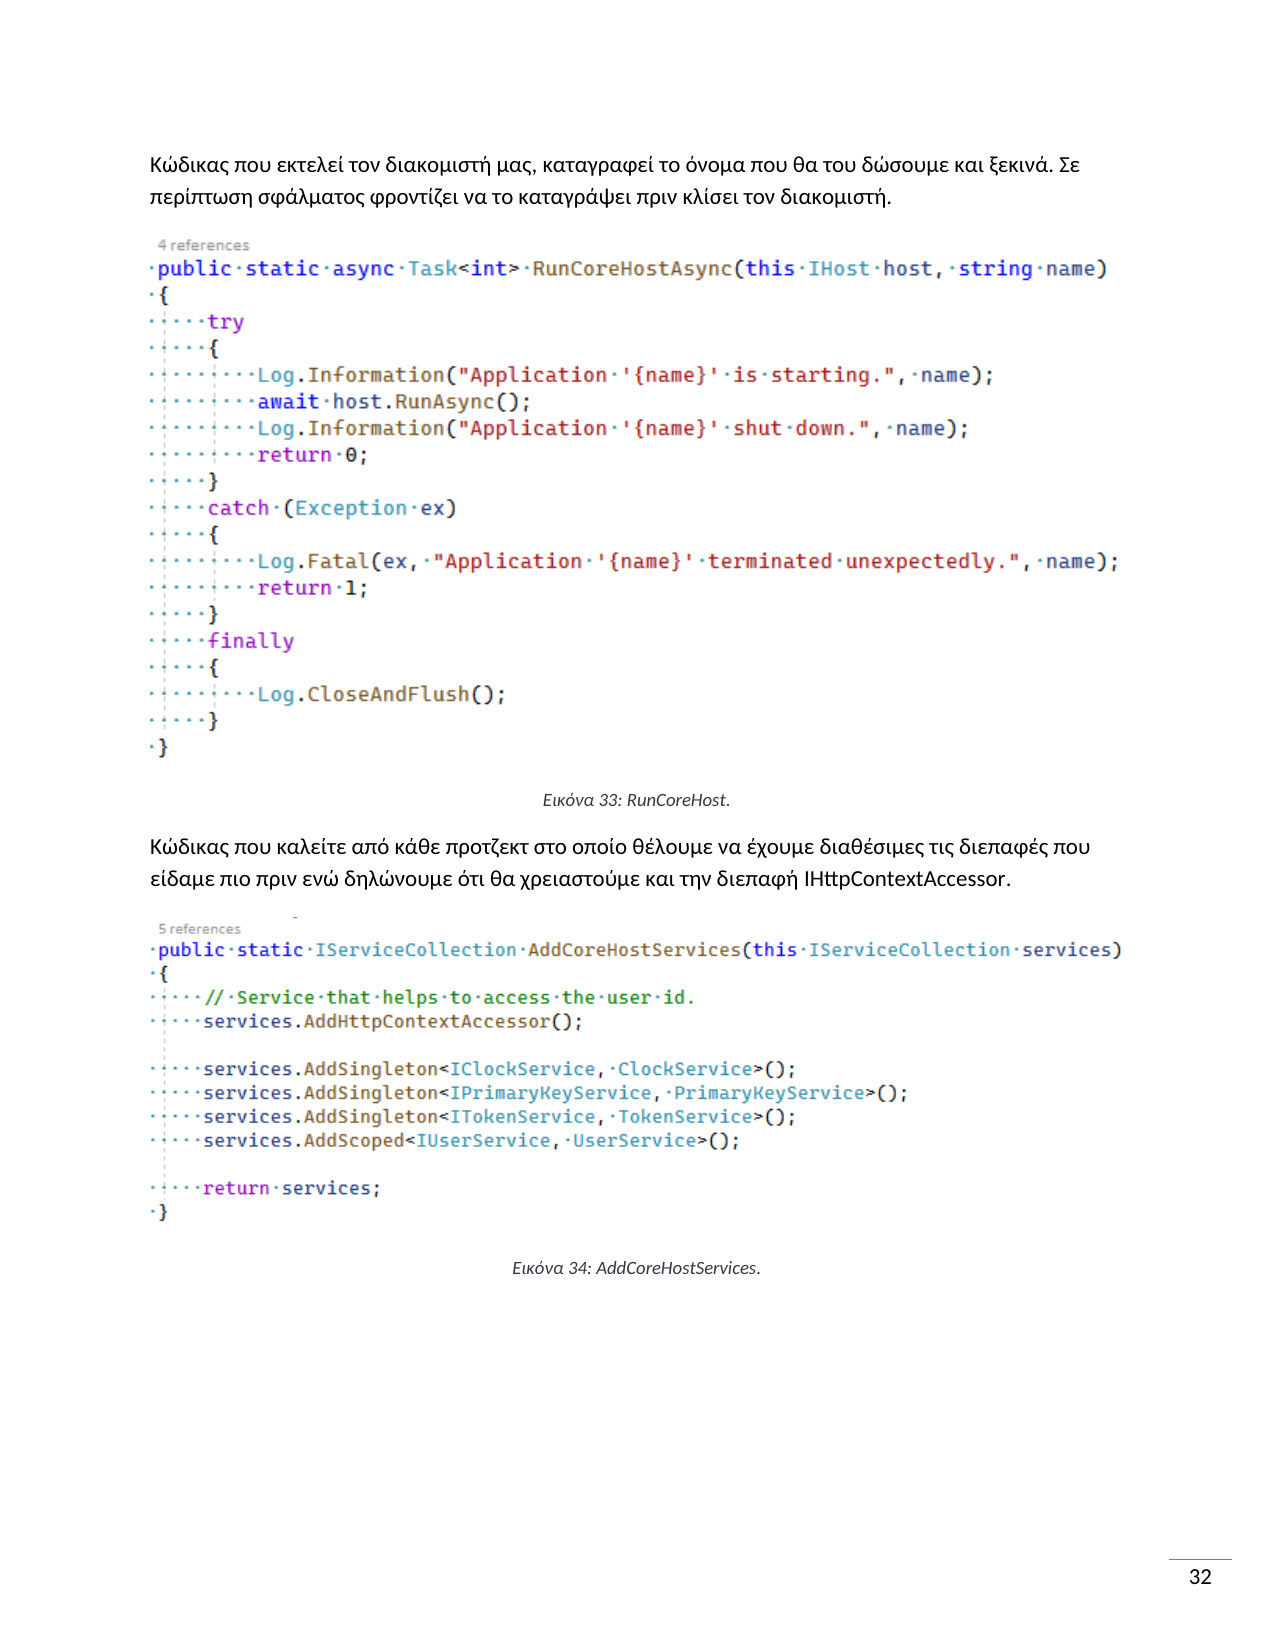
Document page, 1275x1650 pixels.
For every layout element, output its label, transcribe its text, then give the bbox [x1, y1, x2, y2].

text Κώδικας που εκτελεί τον διακομιστή μας, καταγραφεί το όνομα που θα του δώσουμε και ξεκινά. Σε περίπτωση σφάλματος φροντίζει να το καταγράψει πριν κλίσει τον διακομιστή. [150, 150, 1125, 210]
text Εικόνα 34: AddCoreHostServices. [150, 1256, 1125, 1279]
text Κώδικας που καλείτε από κάθε προτζεκτ στο οποίο θέλουμε να έχουμε διαθέσιμες τις διεπαφές που είδαμε πιο πριν ενώ δηλώνουμε ότι θα χρειαστούμε και την διεπαφή IHttpContextAccessor. [150, 832, 1125, 892]
picture [150, 235, 1125, 764]
picture [150, 917, 1125, 1231]
text Εικόνα 33: RunCoreHost. [150, 788, 1125, 811]
